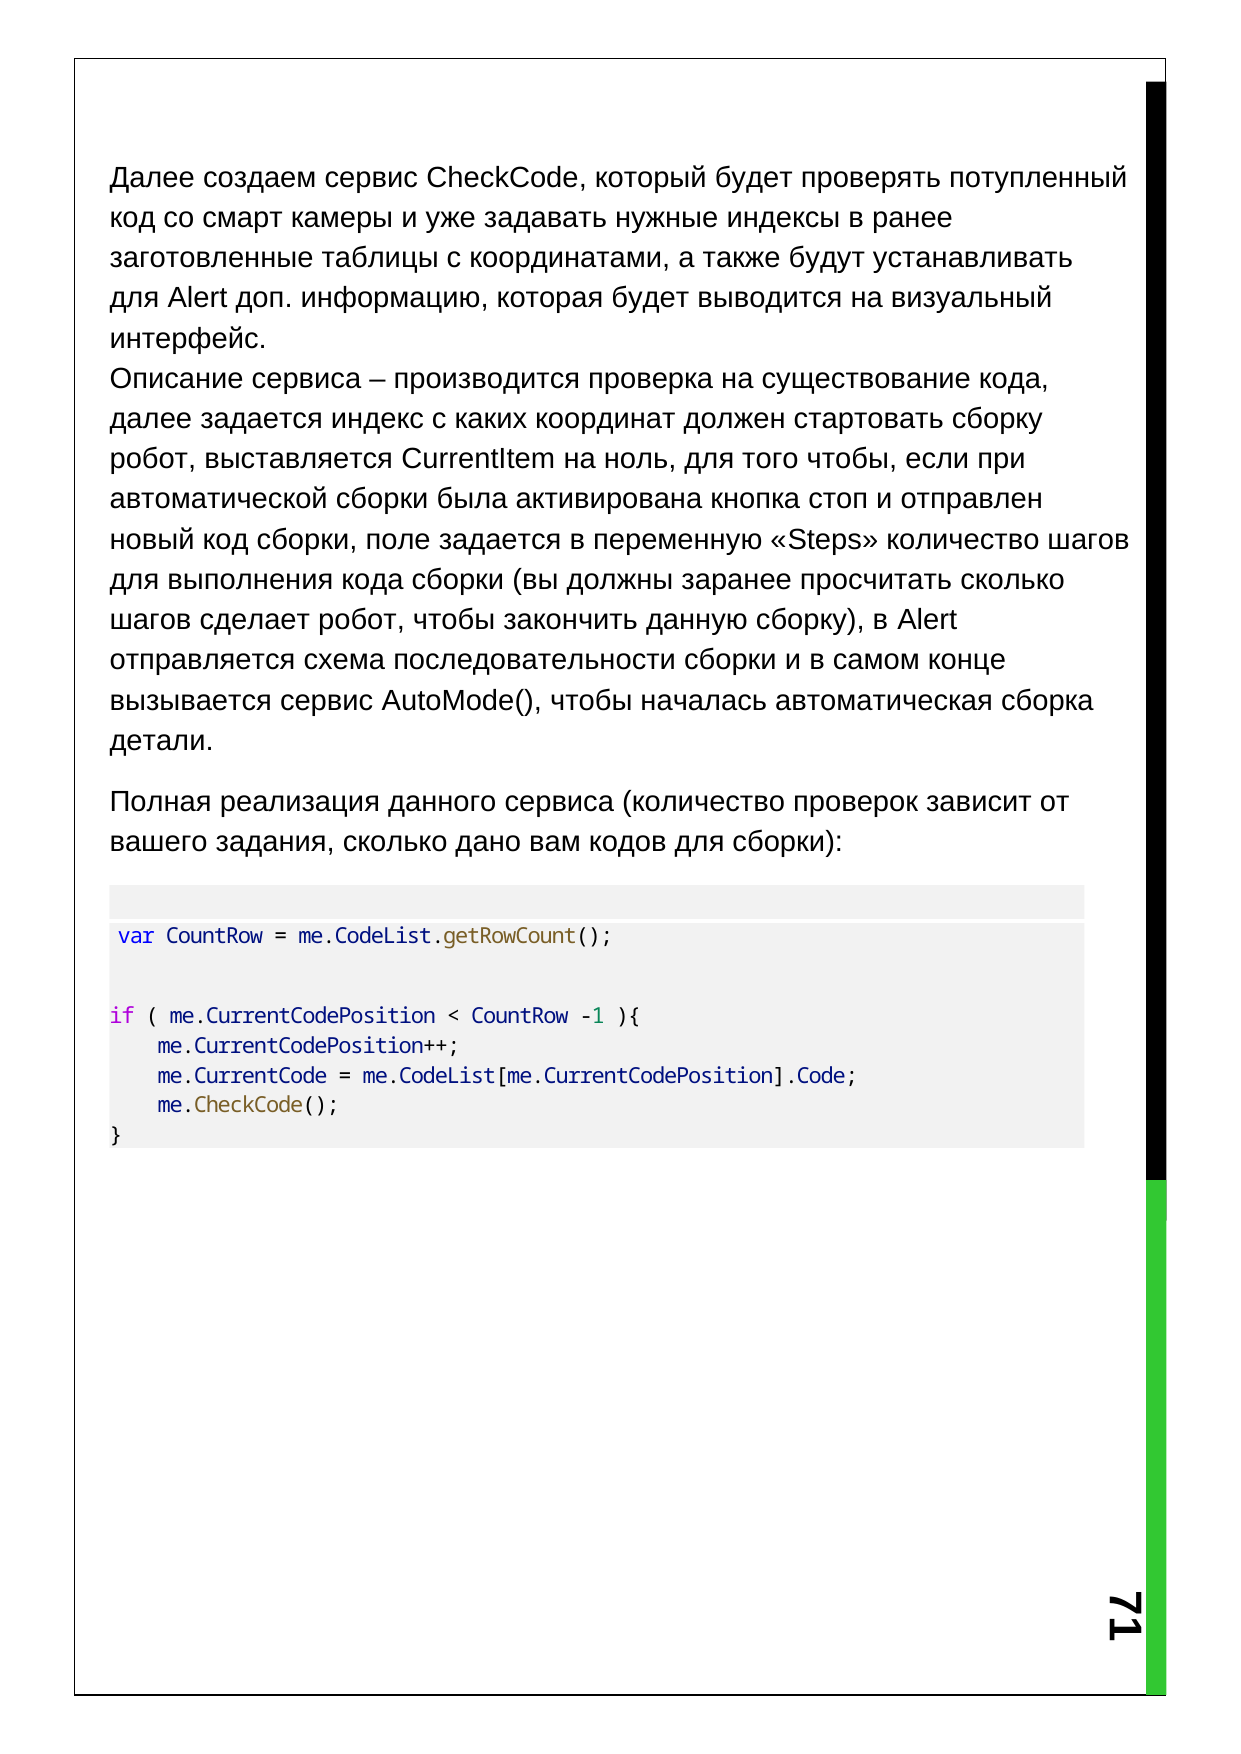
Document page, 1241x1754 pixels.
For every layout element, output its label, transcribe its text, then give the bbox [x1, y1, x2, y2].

text Полная реализация данного сервиса (количество проверок зависит от вашего задания, сколько дано вам кодов для сборки): [109, 784, 1131, 857]
text Далее создаем сервис CheckCode, который будет проверять потупленный код со смарт камеры и уже задавать нужные индексы в ранее заготовленные таблицы с координатами, а также будут устанавливать для Alert доп. информацию, которая будет выводится на визуальный интерфейс. Описание сервиса – производится проверка на существование кода, далее задается индекс с каких координат должен стартовать сборку робот, выставляется CurrentItem на ноль, для того чтобы, если при автоматической сборки была активирована кнопка стоп и отправлен новый код сборки, поле задается в переменную «Steps» количество шагов для выполнения кода сборки (вы должны заранее просчитать сколько шагов сделает робот, чтобы закончить данную сборку), в Alert отправляется схема последовательности сборки и в самом конце вызывается сервис AutoMode(), чтобы началась автоматическая сборка детали. [109, 119, 1131, 756]
